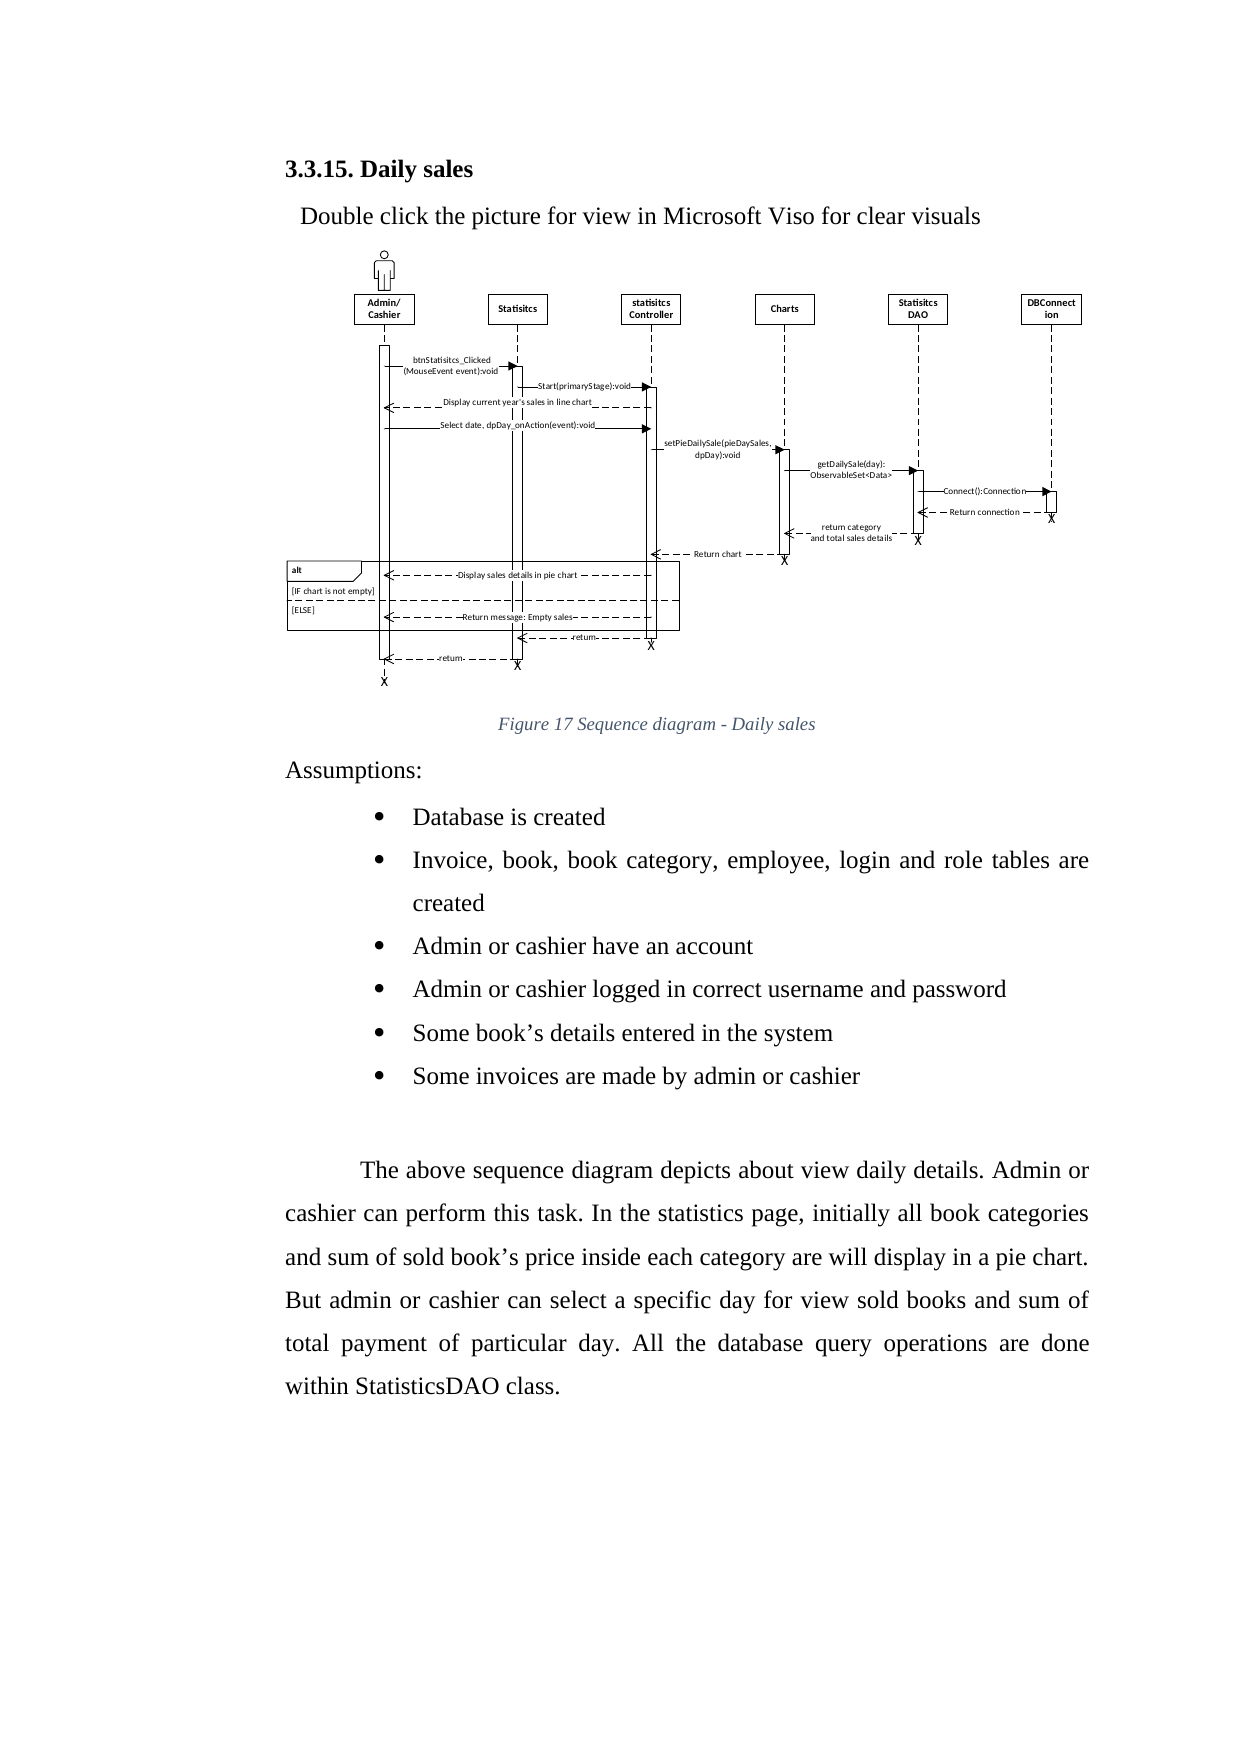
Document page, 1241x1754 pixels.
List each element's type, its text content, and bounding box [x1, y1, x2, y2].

text The above sequence diagram depicts about view daily details. Admin or cashier can perform this task. In the statistics page, initially all book categories and sum of sold book’s price inside each category are will display in a pie chart. But admin or cashier can select a specific day for view sold books and sum of total payment of particular day. All the database query operations are done within StatisticsDAO class. [285, 1155, 1090, 1400]
text Figure 17 Sequence diagram - Daily sales [225, 712, 1090, 734]
subtitle 3.3.15. Daily sales [285, 154, 1090, 183]
text Assumptions: [225, 755, 1090, 783]
list Some book’s details entered in the system [375, 1018, 1090, 1046]
list Invoice, book, book category, employee, login and role tables are created [375, 845, 1090, 917]
list Database is created [375, 802, 1090, 831]
text Double click the picture for view in Microsoft Viso for clear visuals [225, 201, 1090, 230]
list Some invoices are made by admin or cashier [375, 1061, 1090, 1089]
list Admin or cashier have an account [375, 931, 1090, 960]
list Admin or cashier logged in correct username and password [375, 974, 1090, 1003]
